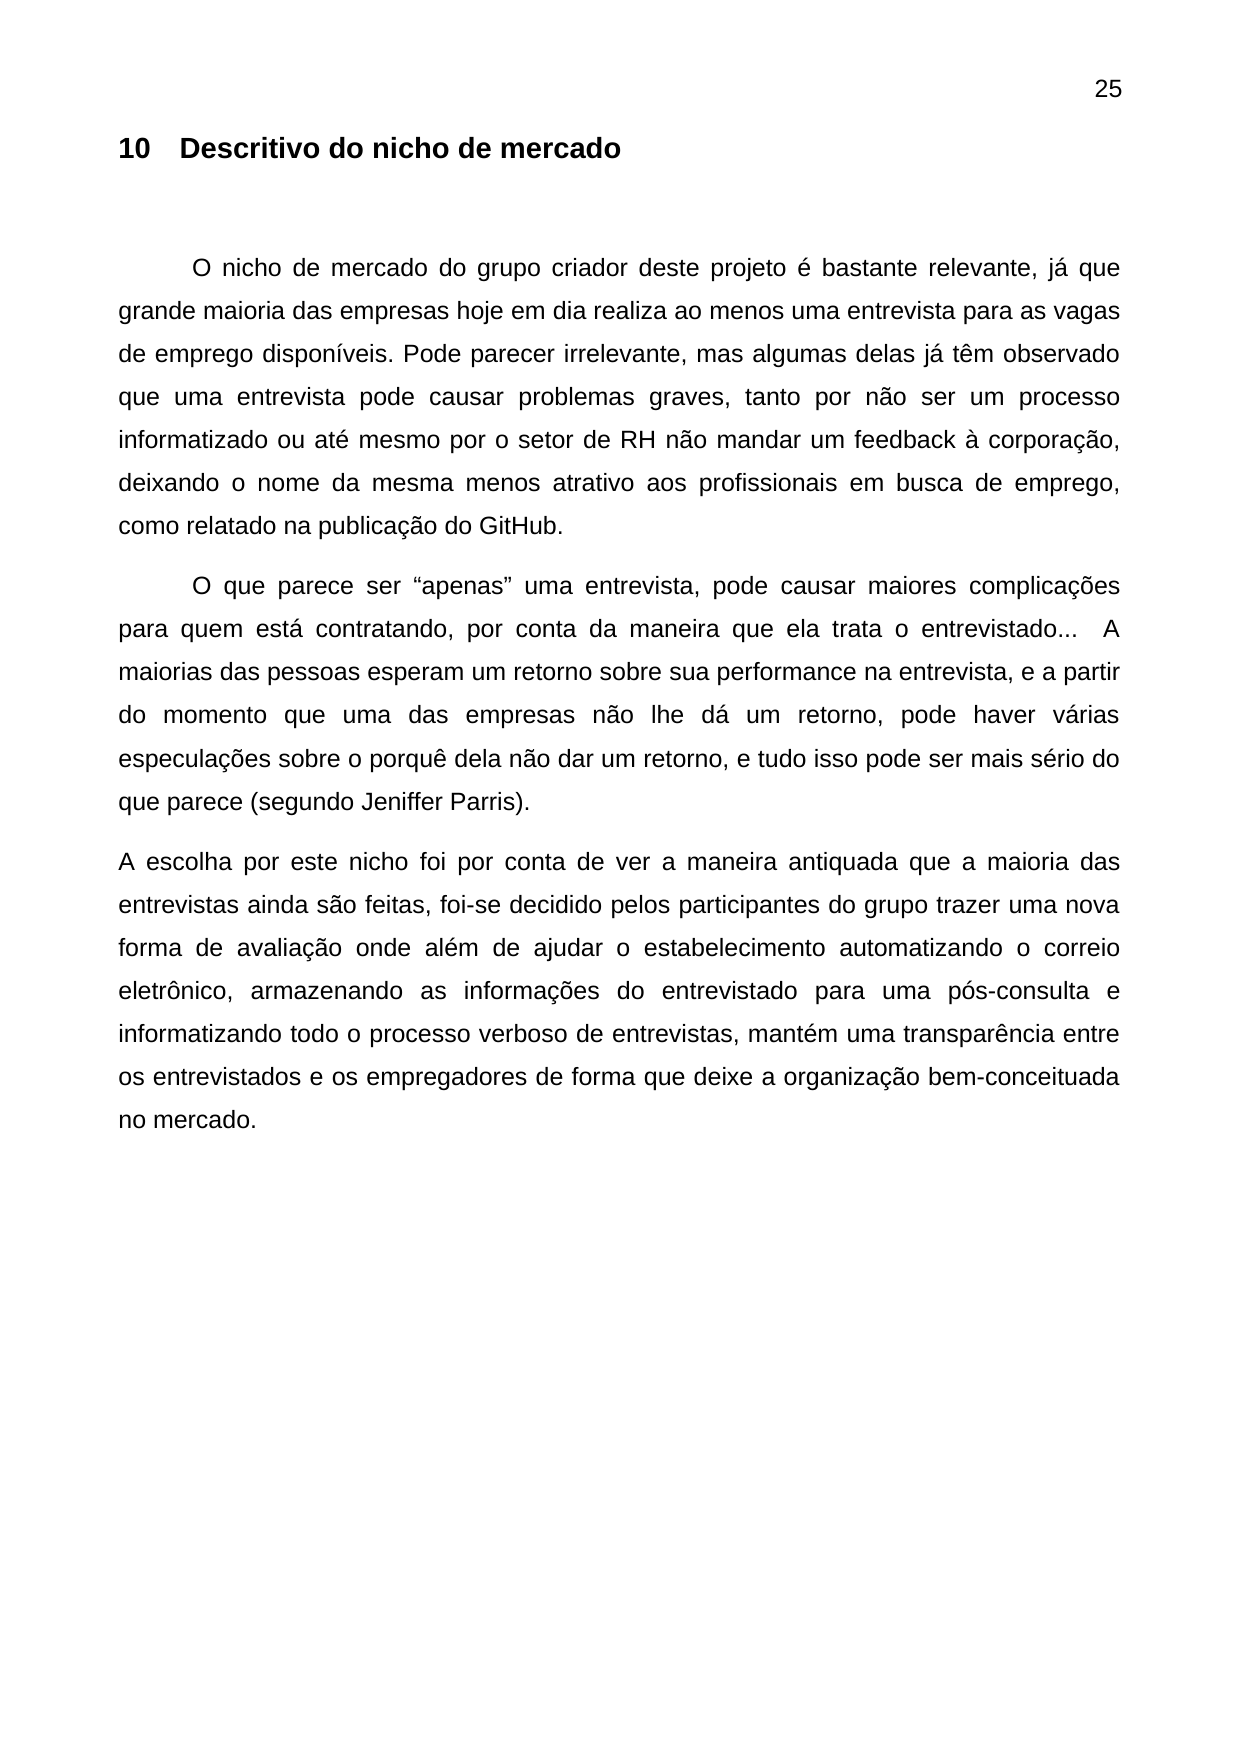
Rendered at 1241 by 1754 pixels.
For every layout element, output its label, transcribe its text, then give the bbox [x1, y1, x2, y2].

text O nicho de mercado do grupo criador deste projeto é bastante relevante, já que grande maioria das empresas hoje em dia realiza ao menos uma entrevista para as vagas de emprego disponíveis. Pode parecer irrelevante, mas algumas delas já têm observado que uma entrevista pode causar problemas graves, tanto por não ser um processo informatizado ou até mesmo por o setor de RH não mandar um feedback à corporação, deixando o nome da mesma menos atrativo aos profissionais em busca de emprego, como relatado na publicação do GitHub. [118, 253, 1122, 540]
subtitle Descritivo do nicho de mercado [118, 131, 1122, 165]
text A escolha por este nicho foi por conta de ver a maneira antiquada que a maioria das entrevistas ainda são feitas, foi-se decidido pelos participantes do grupo trazer uma nova forma de avaliação onde além de ajudar o estabelecimento automatizando o correio eletrônico, armazenando as informações do entrevistado para uma pós-consulta e informatizando todo o processo verboso de entrevistas, mantém uma transparência entre os entrevistados e os empregadores de forma que deixe a organização bem-conceituada no mercado. [118, 847, 1122, 1134]
text O que parece ser “apenas” uma entrevista, pode causar maiores complicações para quem está contratando, por conta da maneira que ela trata o entrevistado... A maiorias das pessoas esperam um retorno sobre sua performance na entrevista, e a partir do momento que uma das empresas não lhe dá um retorno, pode haver várias especulações sobre o porquê dela não dar um retorno, e tudo isso pode ser mais sério do que parece (segundo Jeniffer Parris). [118, 571, 1122, 816]
